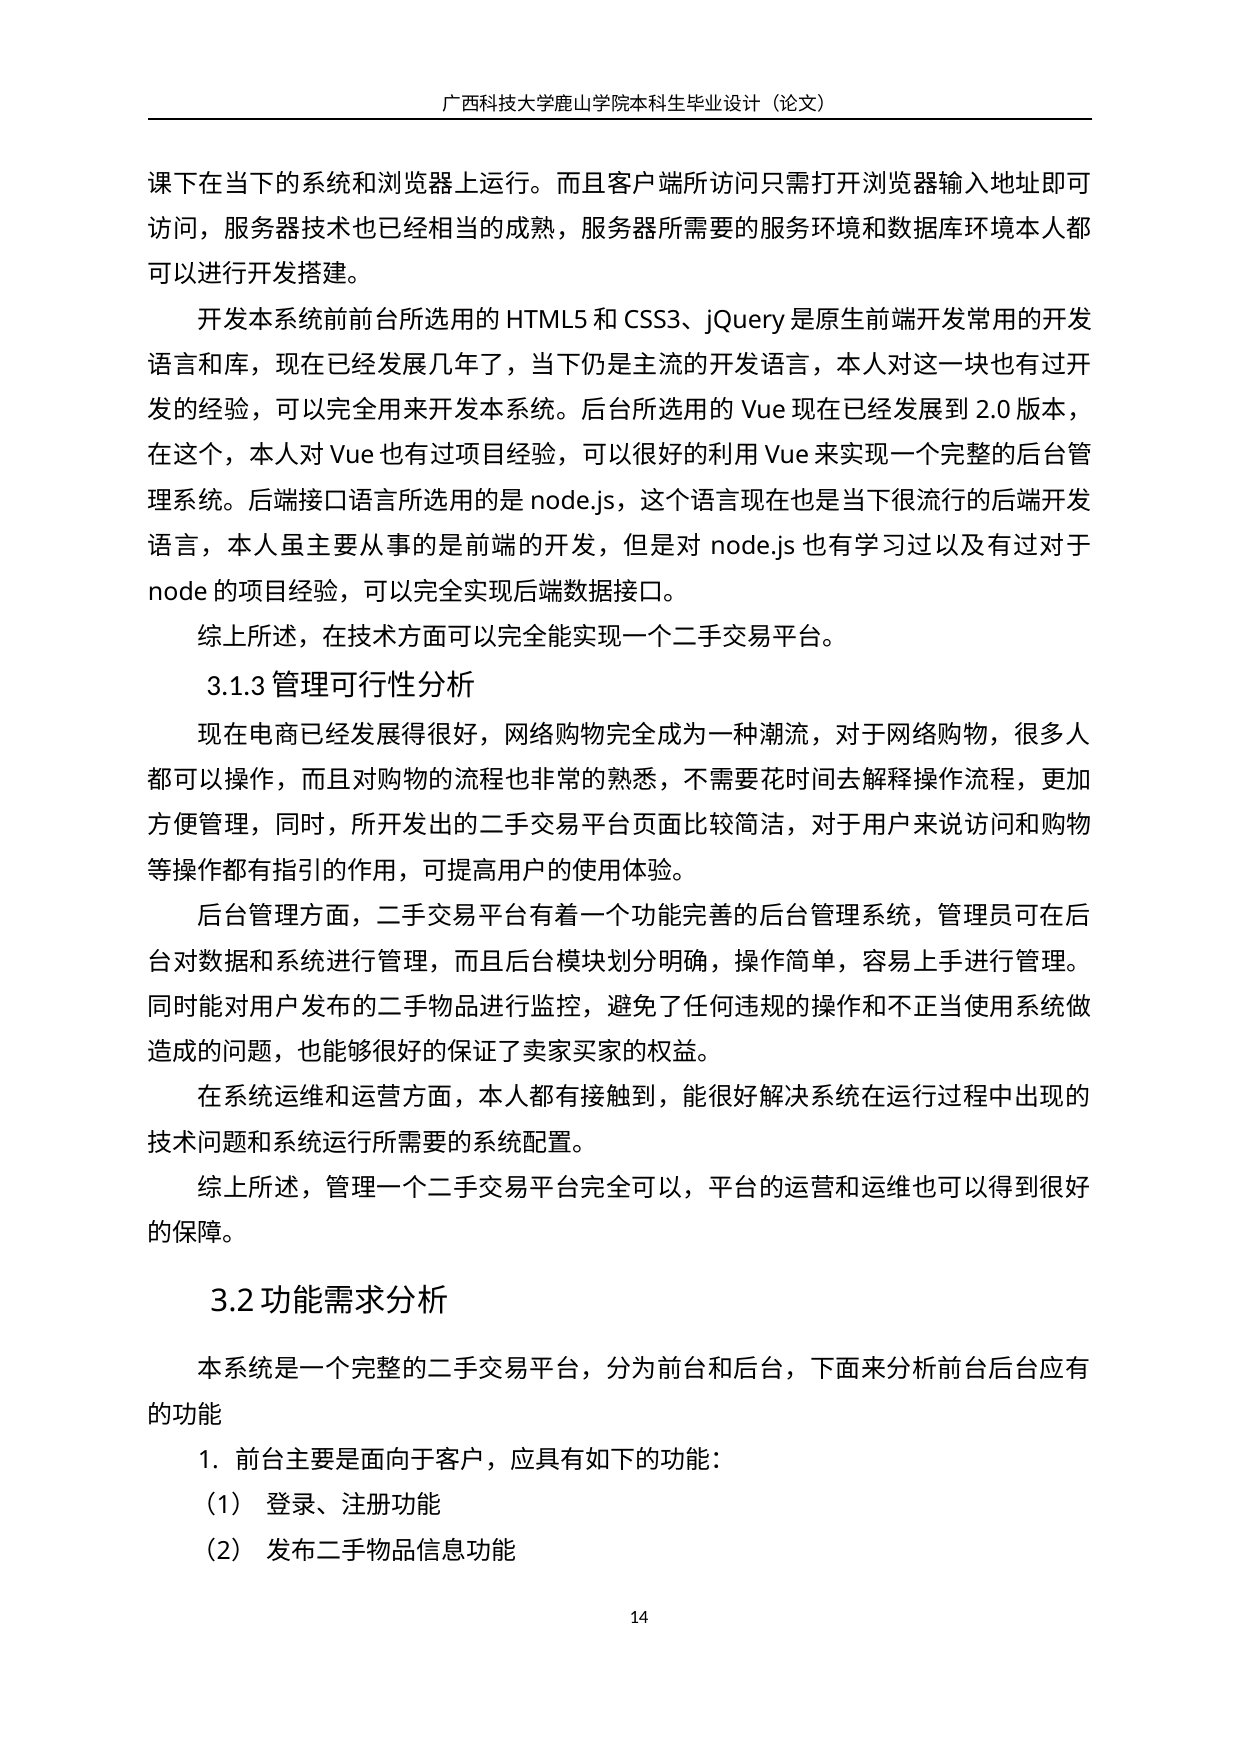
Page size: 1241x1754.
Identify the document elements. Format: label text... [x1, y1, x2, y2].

text 开发本系统前前台所选用的HTML5和CSS3、jQuery是原生前端开发常用的开发语言和库，现在已经发展几年了，当下仍是主流的开发语言，本人对这一块也有过开发的经验，可以完全用来开发本系统。后台所选用的Vue现在已经发展到2.0版本，在这个，本人对Vue也有过项目经验，可以很好的利用Vue来实现一个完整的后台管理系统。后端接口语言所选用的是node.js，这个语言现在也是当下很流行的后端开发语言，本人虽主要从事的是前端的开发，但是对node.js也有学习过以及有过对于node的项目经验，可以完全实现后端数据接口。 [148, 299, 1092, 607]
text 在系统运维和运营方面，本人都有接触到，能很好解决系统在运行过程中出现的技术问题和系统运行所需要的系统配置。 [148, 1077, 1092, 1158]
list 发布二手物品信息功能 [191, 1530, 1092, 1566]
text 现在电商已经发展得很好，网络购物完全成为一种潮流，对于网络购物，很多人都可以操作，而且对购物的流程也非常的熟悉，不需要花时间去解释操作流程，更加方便管理，同时，所开发出的二手交易平台页面比较简洁，对于用户来说访问和购物等操作都有指引的作用，可提高用户的使用体验。 [148, 714, 1092, 887]
list 前台主要是面向于客户，应具有如下的功能： [198, 1439, 1092, 1476]
list 登录、注册功能 [191, 1485, 1092, 1521]
subtitle 3.1.3管理可行性分析 [148, 662, 1092, 704]
text 后台管理方面，二手交易平台有着一个功能完善的后台管理系统，管理员可在后台对数据和系统进行管理，而且后台模块划分明确，操作简单，容易上手进行管理。同时能对用户发布的二手物品进行监控，避免了任何违规的操作和不正当使用系统做造成的问题，也能够很好的保证了卖家买家的权益。 [148, 896, 1092, 1068]
text 综上所述，管理一个二手交易平台完全可以，平台的运营和运维也可以得到很好的保障。 [148, 1167, 1092, 1249]
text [148, 163, 1092, 290]
text 本系统是一个完整的二手交易平台，分为前台和后台，下面来分析前台后台应有的功能 [148, 1349, 1092, 1430]
text 3.2功能需求分析 [148, 1275, 1092, 1321]
text 综上所述，在技术方面可以完全能实现一个二手交易平台。 [148, 616, 1092, 652]
